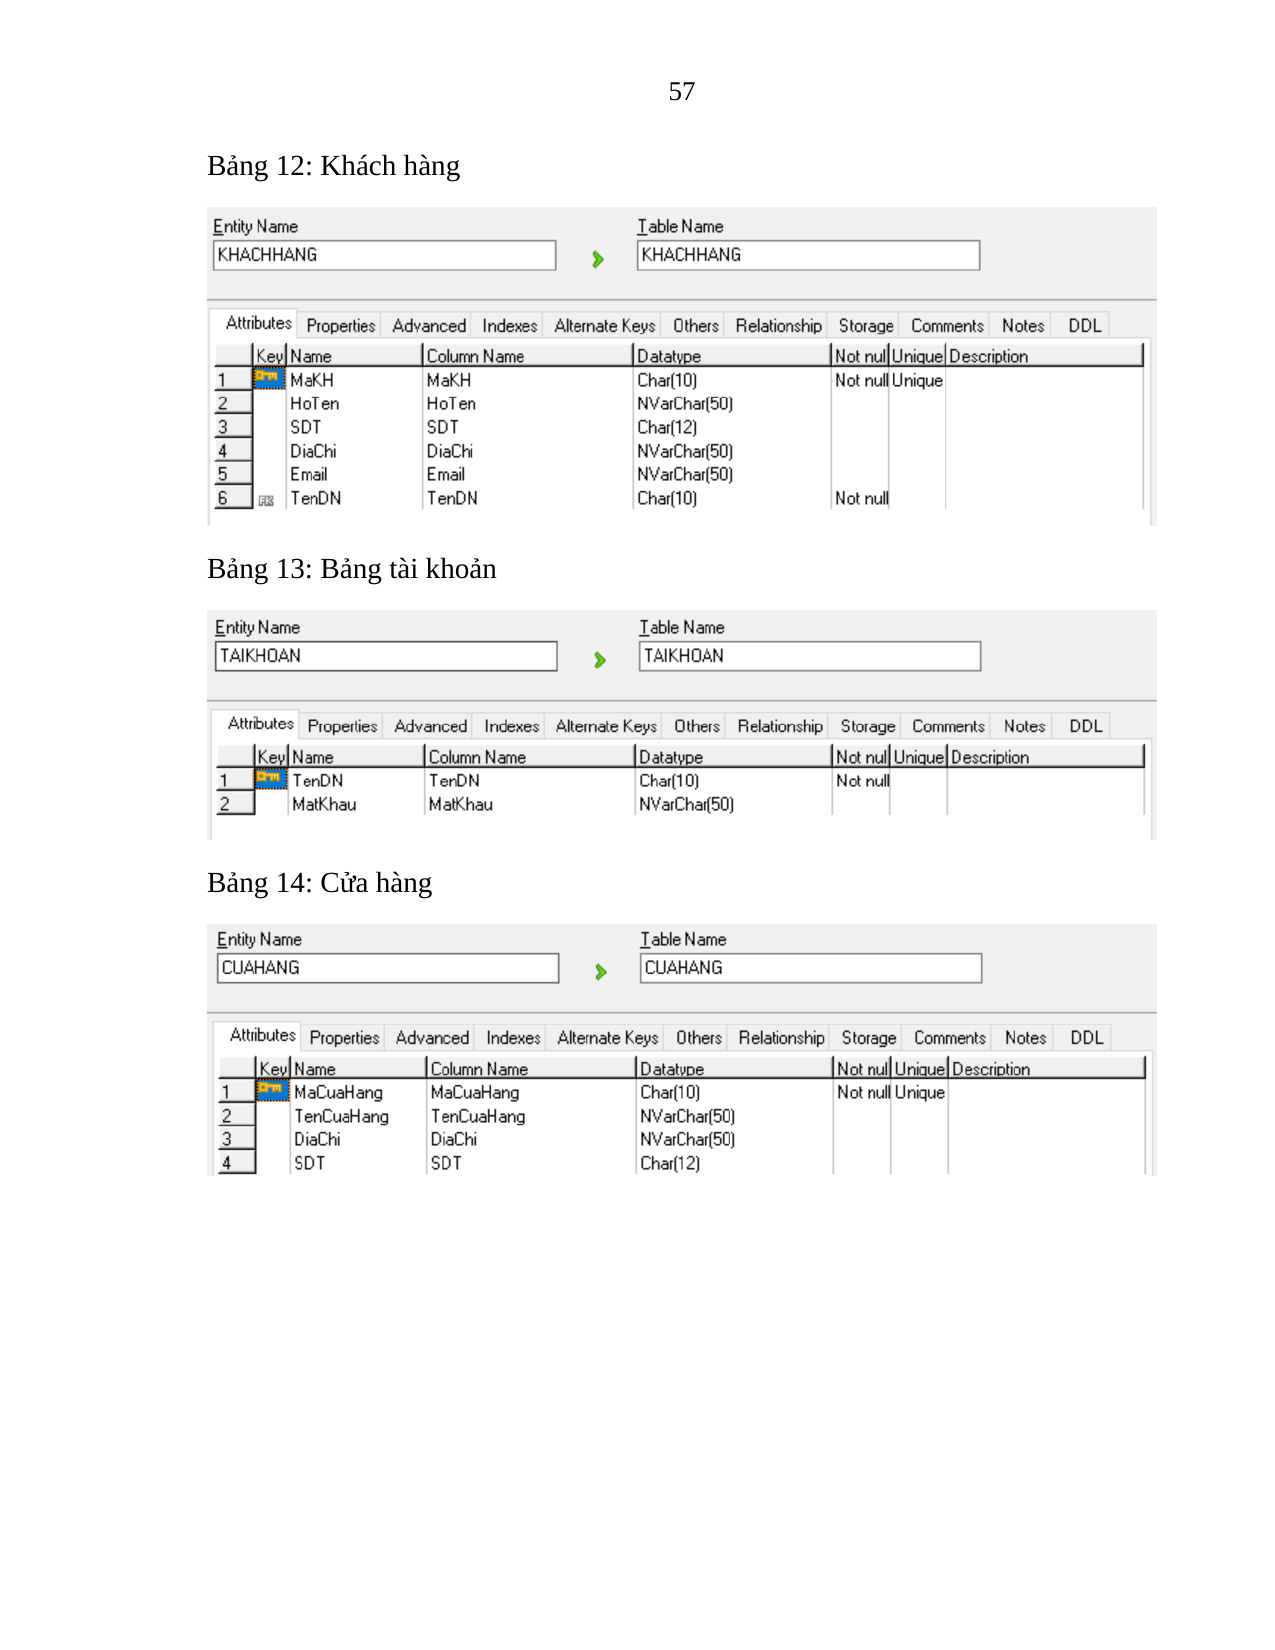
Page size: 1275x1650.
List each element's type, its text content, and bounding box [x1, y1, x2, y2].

text Bảng 13: Bảng tài khoản [207, 551, 1157, 585]
picture [206, 207, 1157, 526]
picture [206, 610, 1157, 840]
text Bảng 12: Khách hàng [207, 148, 1157, 181]
text Bảng 14: Cửa hàng [207, 865, 1157, 899]
picture [206, 924, 1157, 1176]
